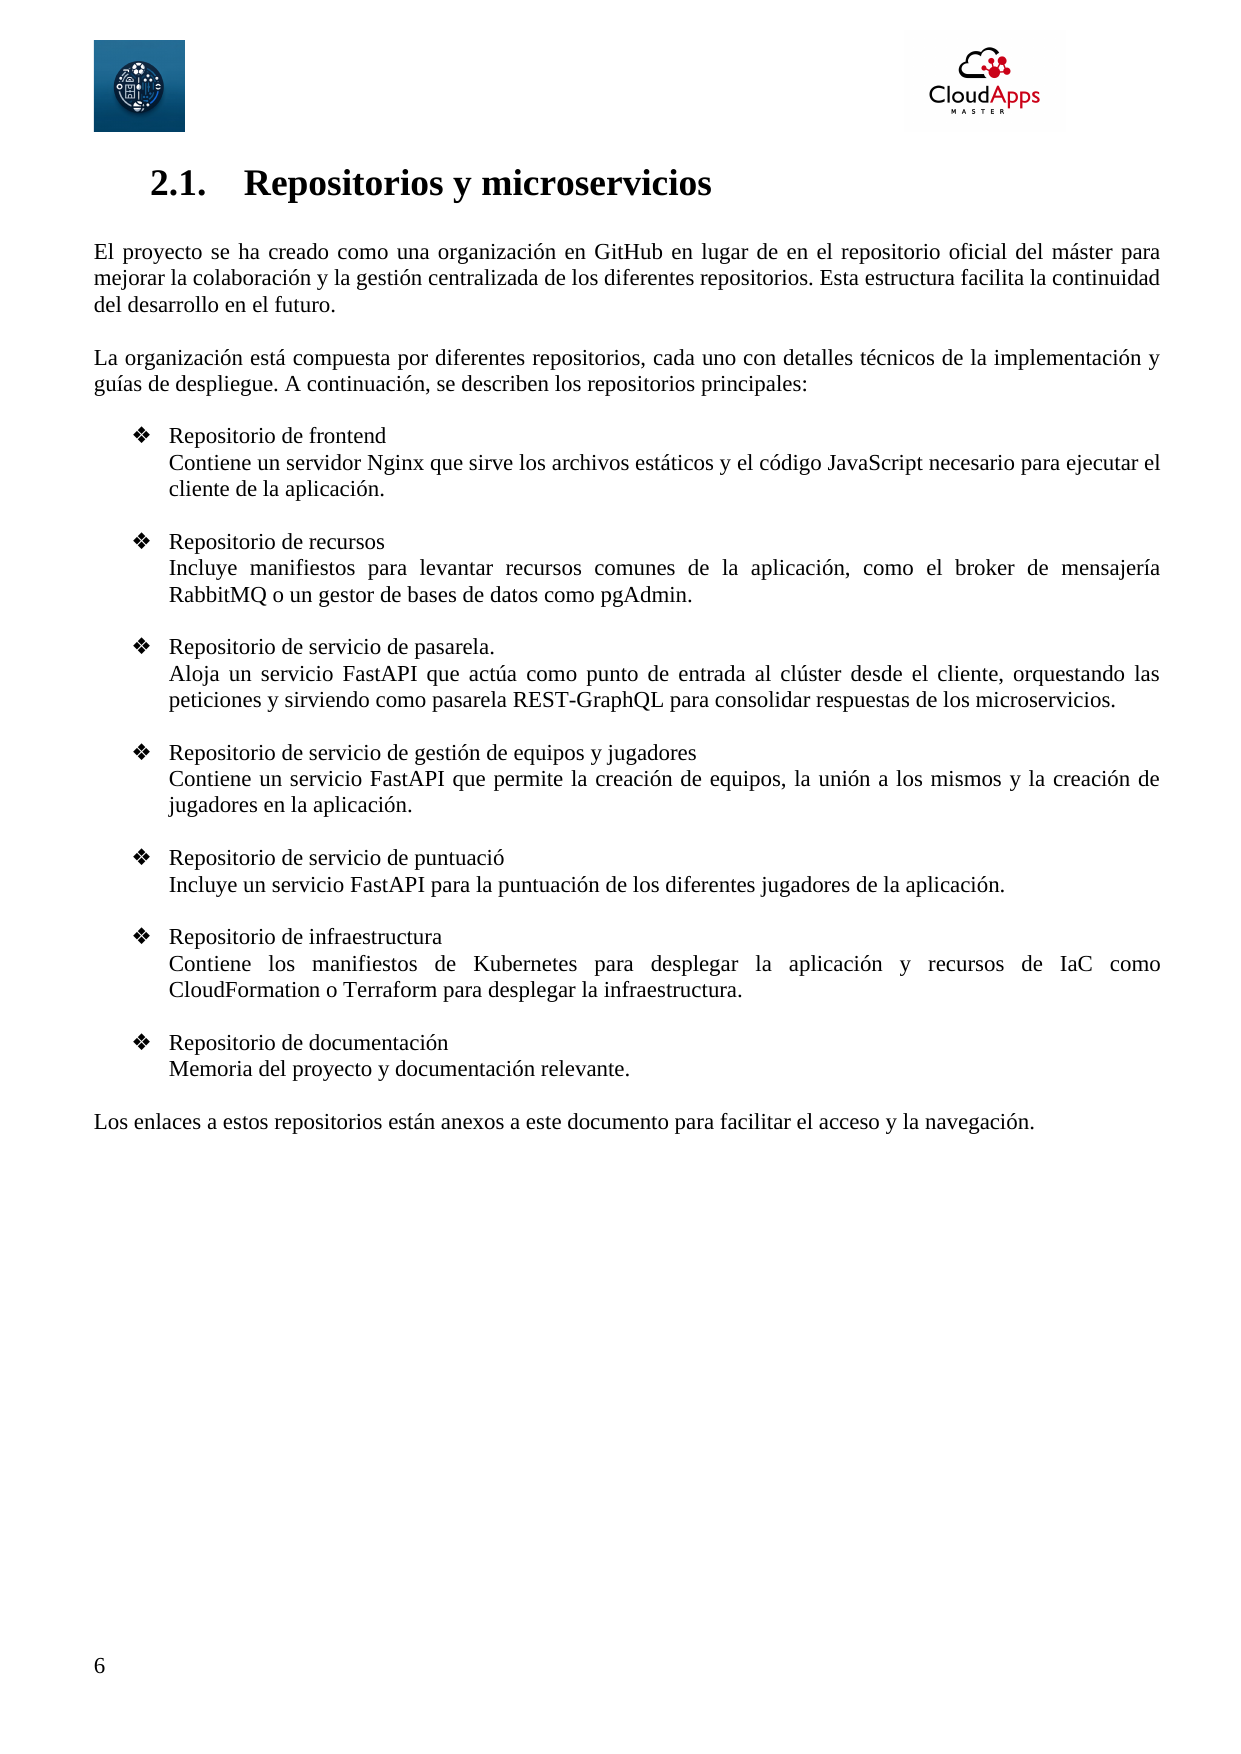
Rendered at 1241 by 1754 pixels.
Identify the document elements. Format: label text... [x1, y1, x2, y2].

subtitle Repositorios y microservicios [206, 160, 1162, 203]
text Contiene los manifiestos de Kubernetes para desplegar la aplicación y recursos de IaC como CloudFormation o Terraform para desplegar la infraestructura. [169, 950, 1162, 1002]
text Incluye un servicio FastAPI para la puntuación de los diferentes jugadores de la aplicación. [169, 871, 1162, 897]
list Repositorio de documentación [131, 1029, 1162, 1055]
list Repositorio de servicio de puntuació [131, 844, 1162, 871]
text Memoria del proyecto y documentación relevante. [169, 1055, 1162, 1081]
text Aloja un servicio FastAPI que actúa como punto de entrada al clúster desde el cliente, orquestando las peticiones y sirviendo como pasarela REST-GraphQL para consolidar respuestas de los microservicios. [169, 660, 1162, 712]
picture [93, 40, 185, 132]
text Contiene un servicio FastAPI que permite la creación de equipos, la unión a los mismos y la creación de jugadores en la aplicación. [169, 765, 1162, 818]
list Repositorio de infraestructura [131, 923, 1162, 950]
text Los enlaces a estos repositorios están anexos a este documento para facilitar el acceso y la navegación. [94, 1108, 1162, 1134]
list Repositorio de frontend [131, 423, 1162, 449]
text Contiene un servidor Nginx que sirve los archivos estáticos y el código JavaScript necesario para ejecutar el cliente de la aplicación. [169, 449, 1162, 502]
text Incluye manifiestos para levantar recursos comunes de la aplicación, como el broker de mensajería RabbitMQ o un gestor de bases de datos como pgAdmin. [169, 554, 1162, 607]
text El proyecto se ha creado como una organización en GitHub en lugar de en el repositorio oficial del máster para mejorar la colaboración y la gestión centralizada de los diferentes repositorios. Esta estructura facilita la continuidad del desarrollo en el futuro. [94, 238, 1162, 317]
picture [903, 30, 1066, 132]
text La organización está compuesta por diferentes repositorios, cada uno con detalles técnicos de la implementación y guías de despliegue. A continuación, se describen los repositorios principales: [94, 343, 1162, 396]
list Repositorio de recursos [131, 528, 1162, 554]
list Repositorio de servicio de gestión de equipos y jugadores [131, 739, 1162, 765]
list Repositorio de servicio de pasarela. [131, 633, 1162, 660]
